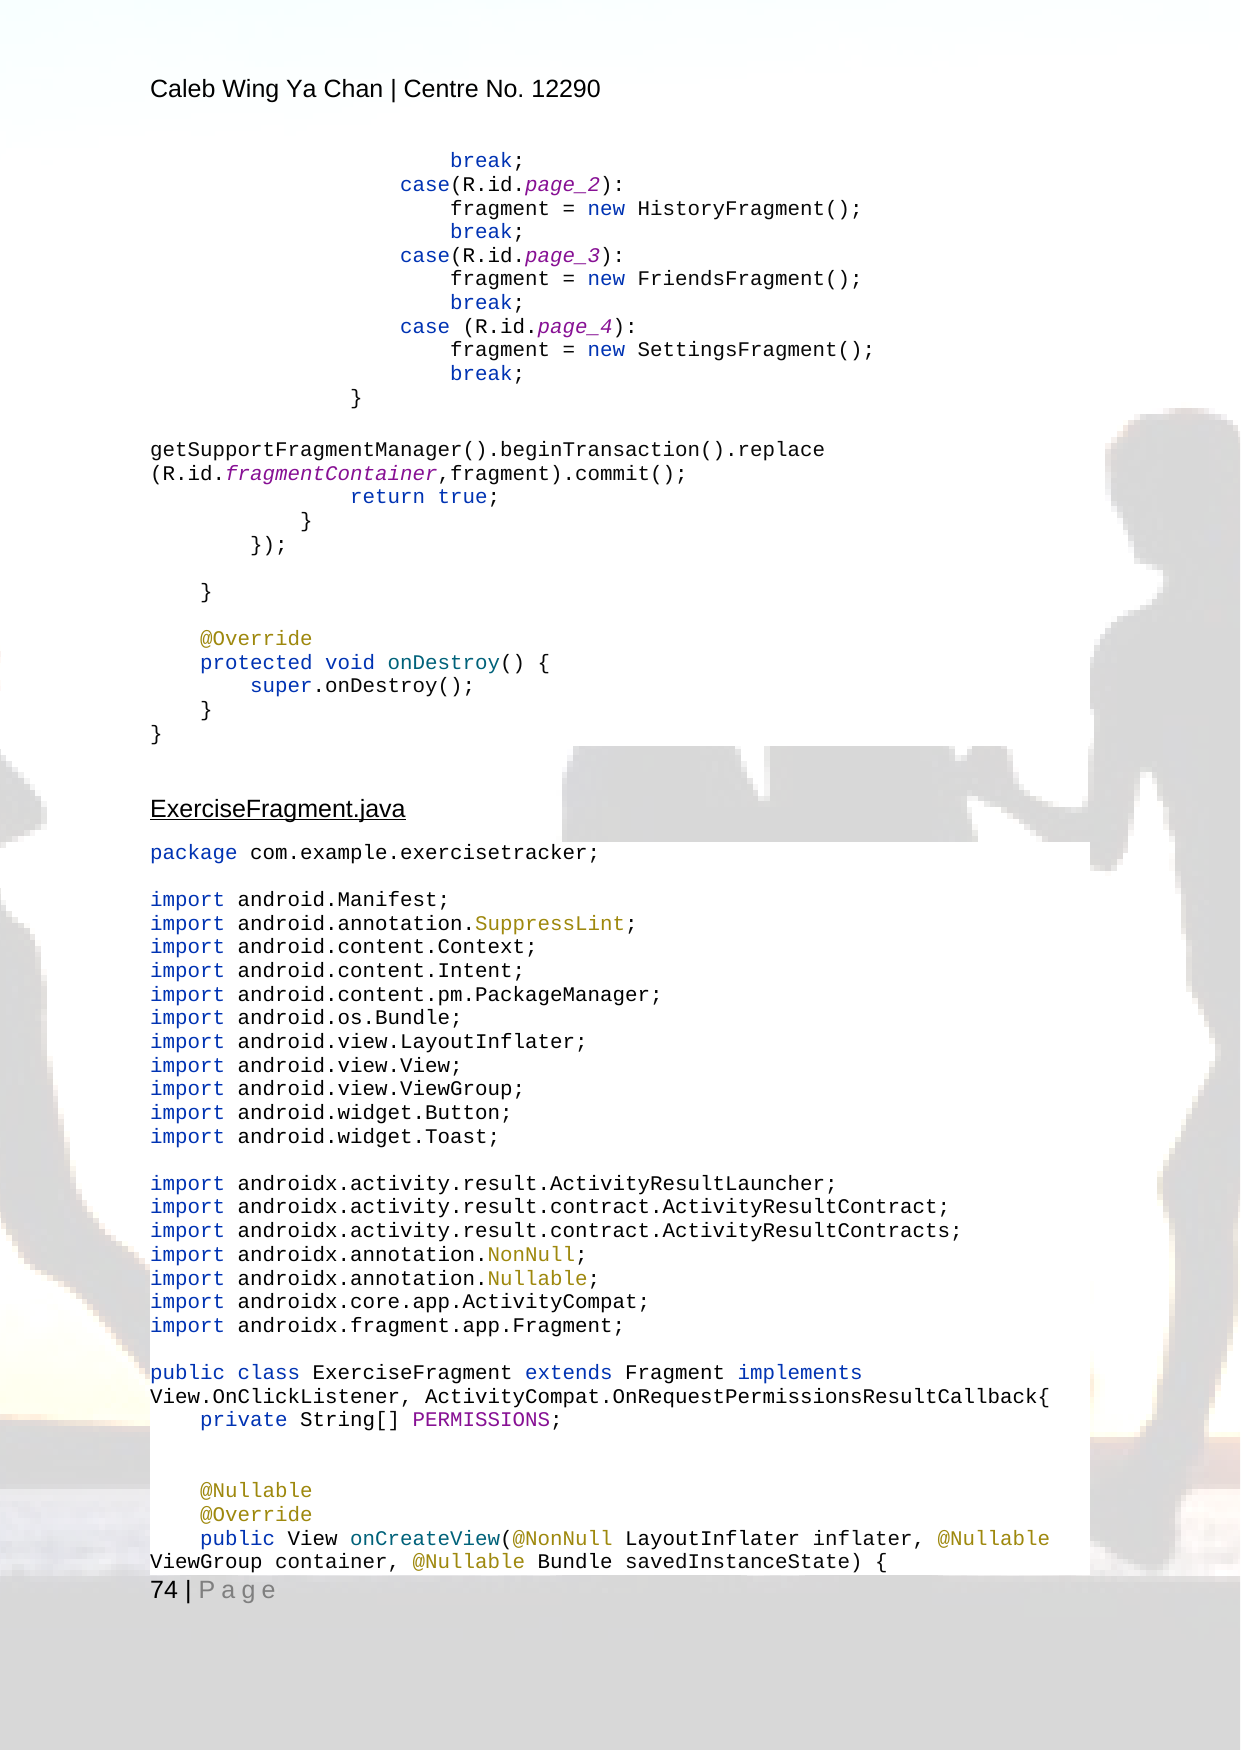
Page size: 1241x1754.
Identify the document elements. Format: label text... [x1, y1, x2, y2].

text ExerciseFragment.java [150, 794, 1090, 823]
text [150, 150, 1090, 746]
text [150, 842, 1090, 1575]
